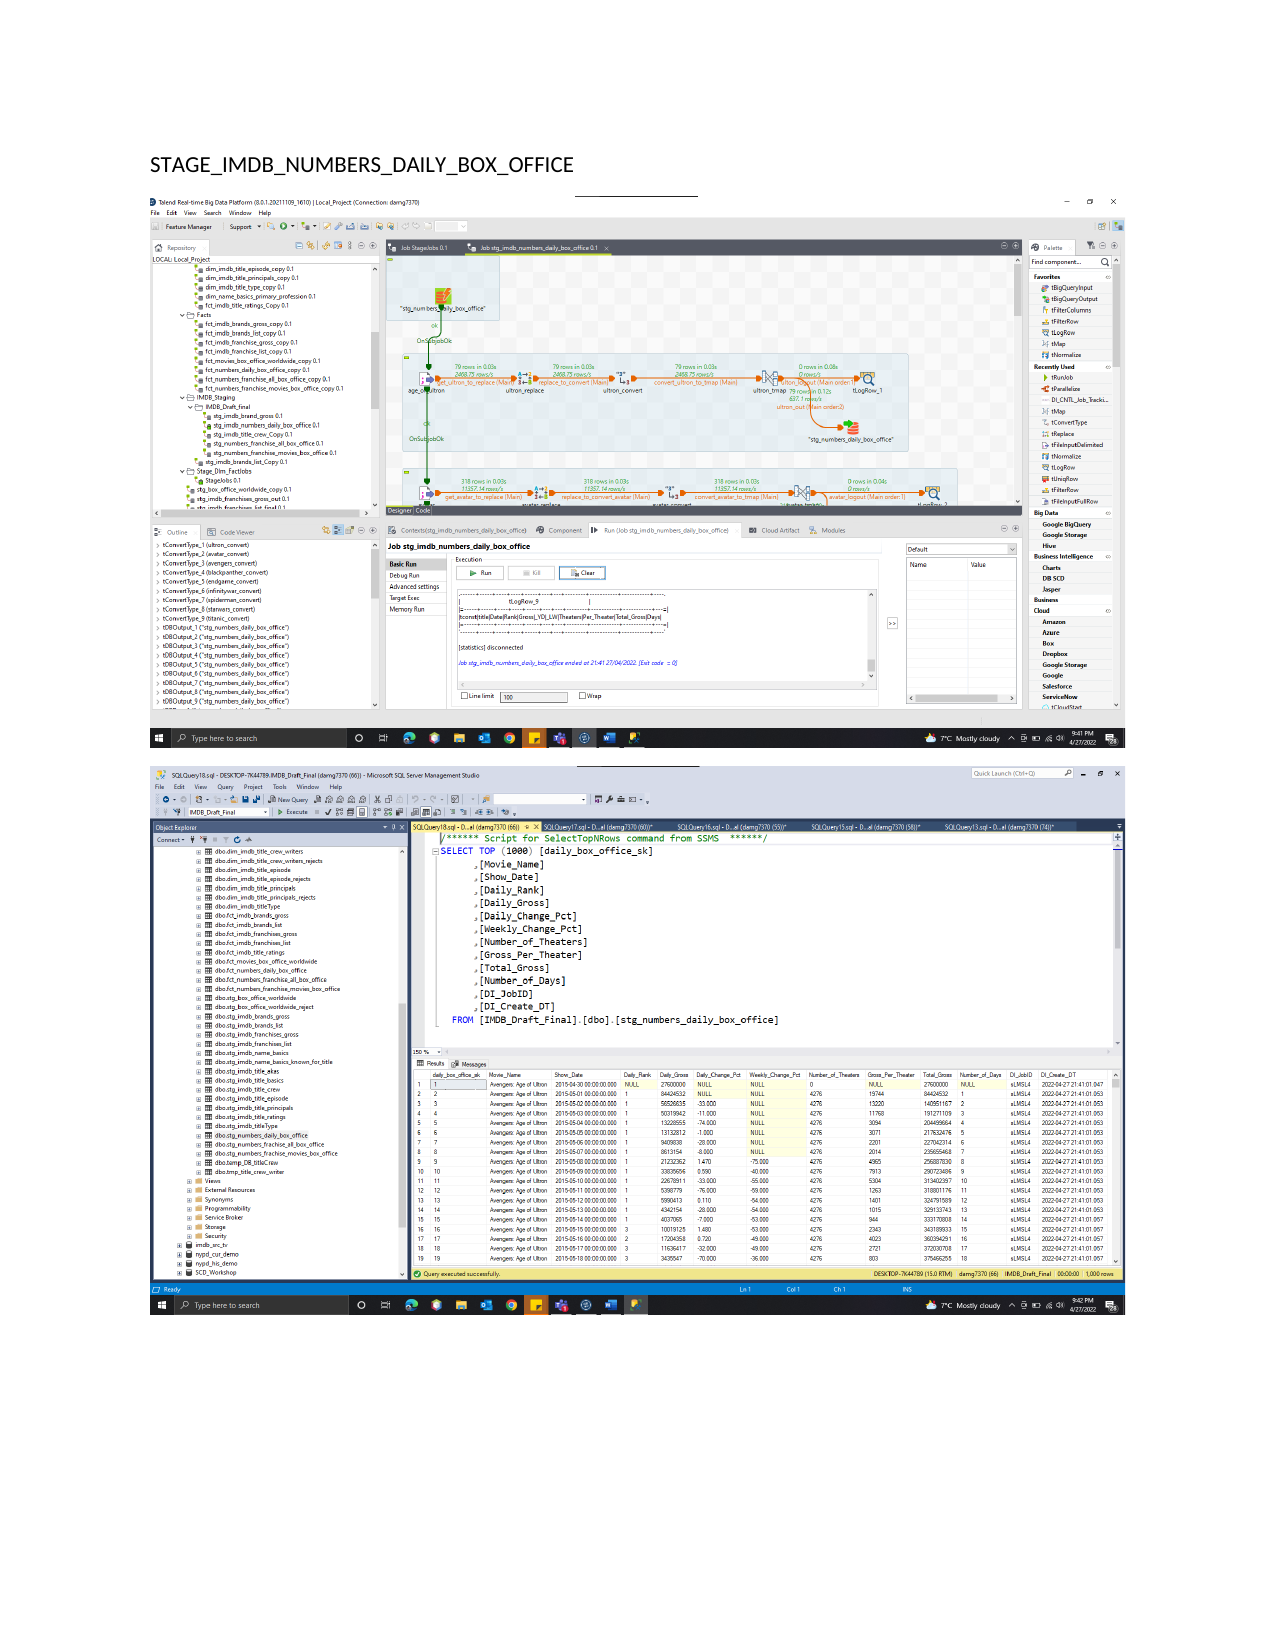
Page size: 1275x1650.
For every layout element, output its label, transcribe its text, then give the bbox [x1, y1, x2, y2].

picture [150, 196, 1125, 748]
text STAGE_IMDB_NUMBERS_DAILY_BOX_OFFICE [150, 150, 1125, 178]
picture [150, 766, 1125, 1315]
